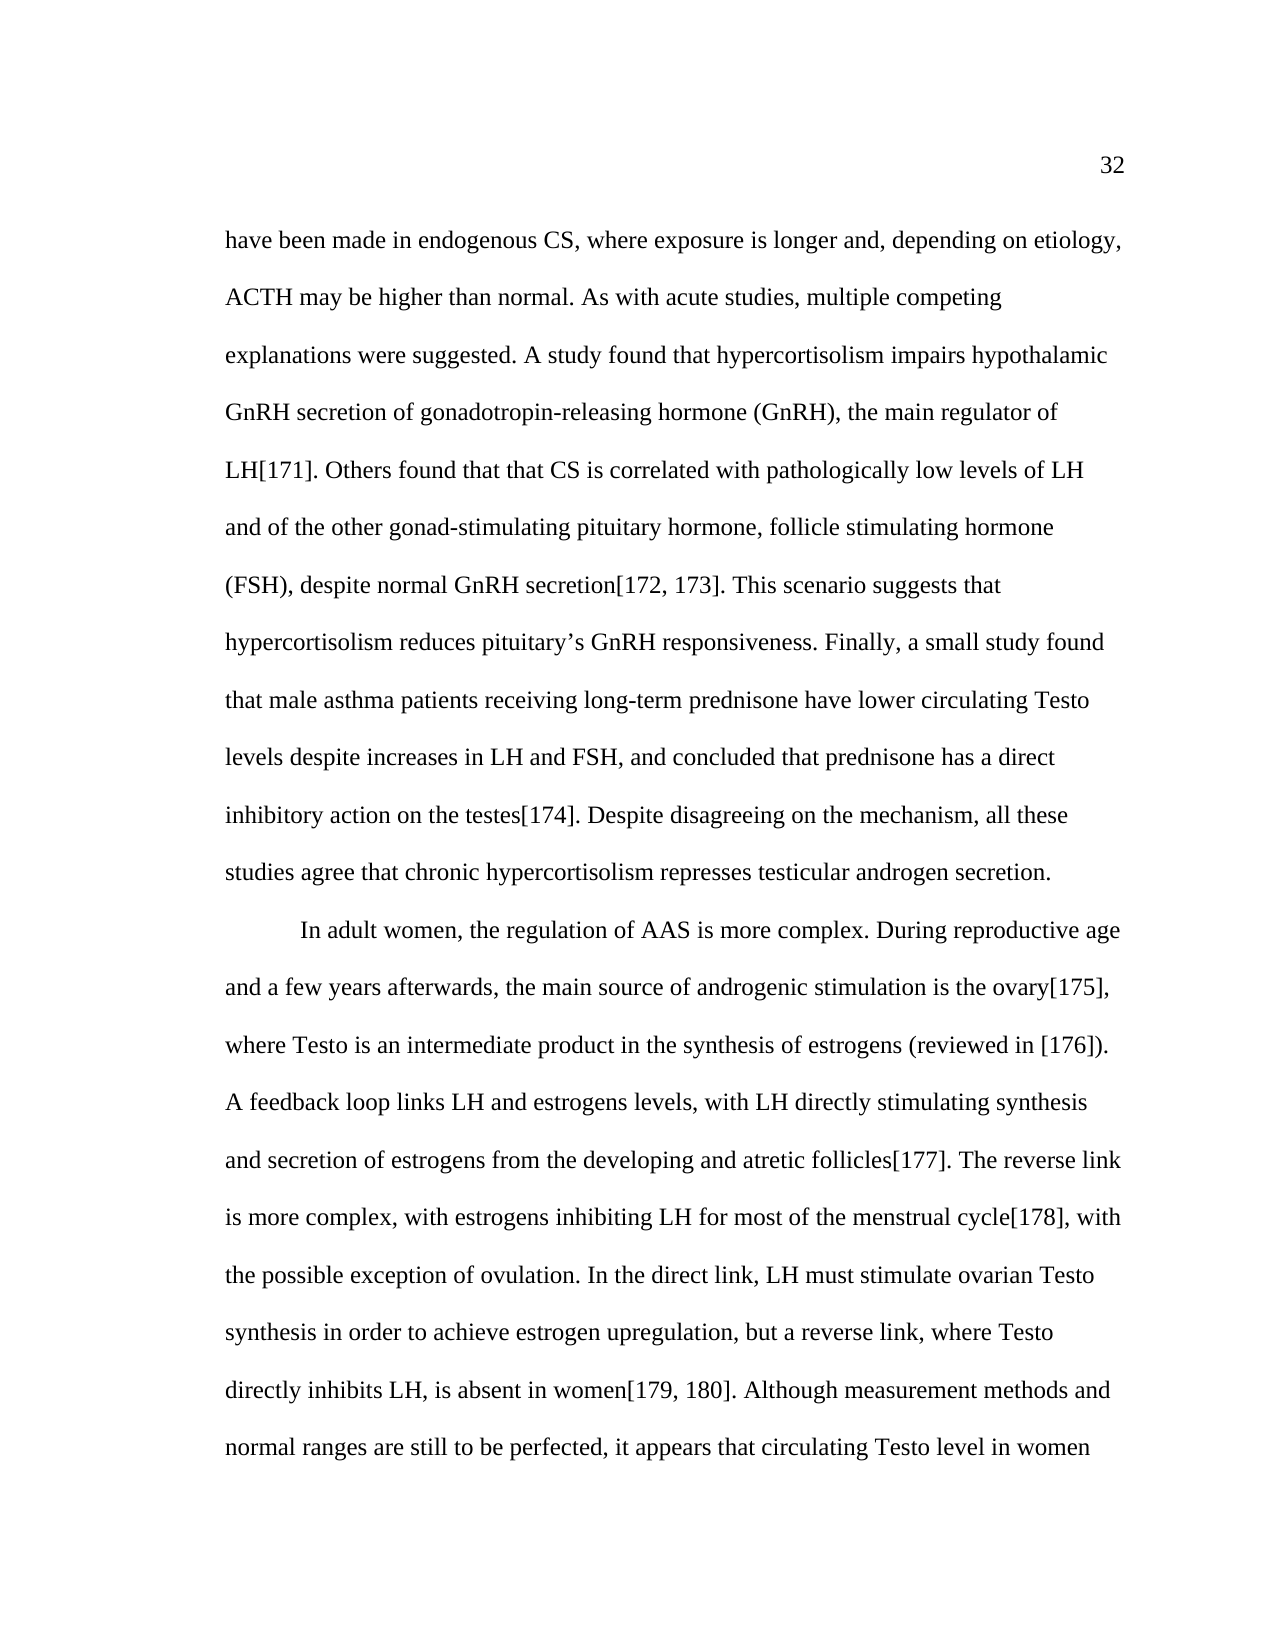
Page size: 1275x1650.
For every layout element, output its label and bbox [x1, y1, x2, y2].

text [225, 225, 1125, 886]
text [225, 915, 1125, 1461]
